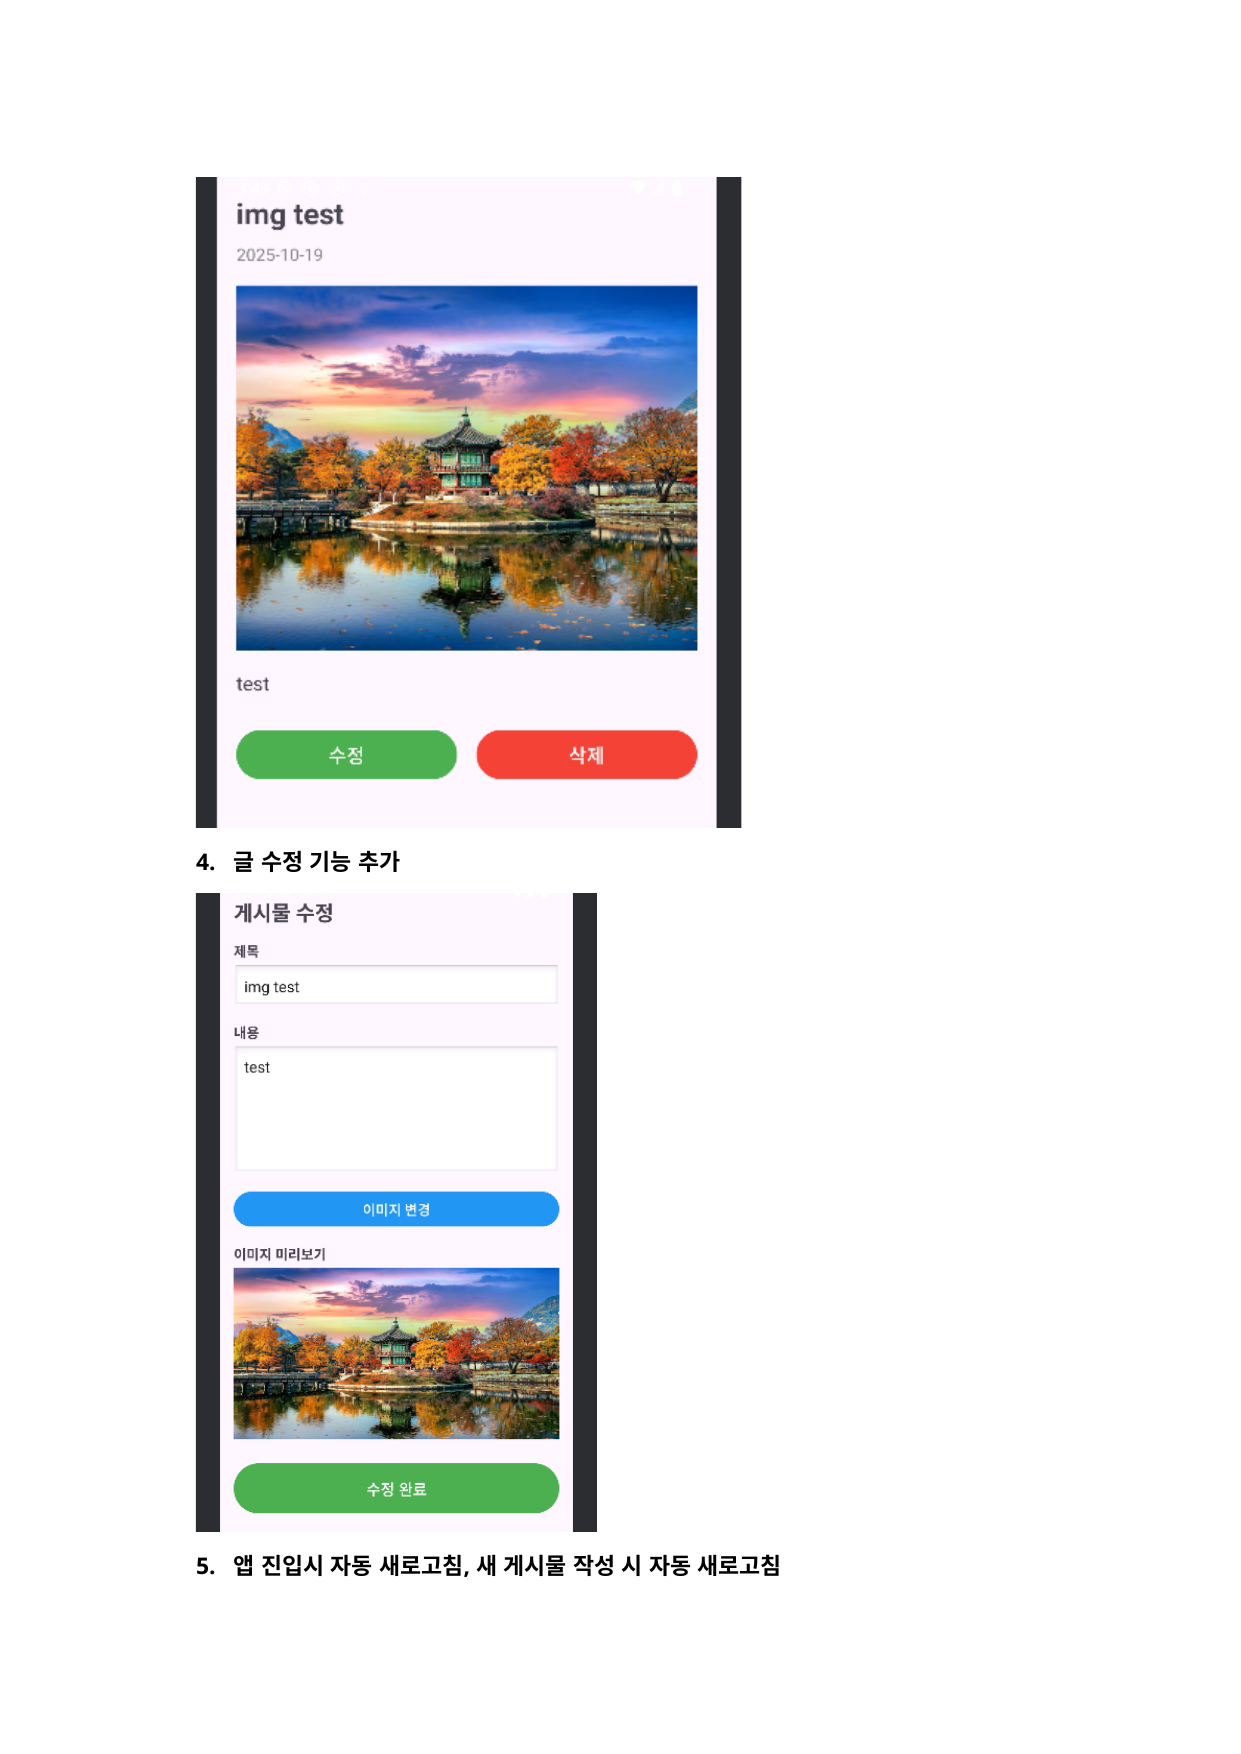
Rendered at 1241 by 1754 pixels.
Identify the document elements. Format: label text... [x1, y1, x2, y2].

picture [195, 177, 742, 828]
list 글 수정 기능 추가 [196, 844, 1090, 877]
picture [195, 893, 597, 1532]
list 앱 진입시 자동 새로고침, 새 게시물 작성 시 자동 새로고침 [196, 1548, 1090, 1581]
